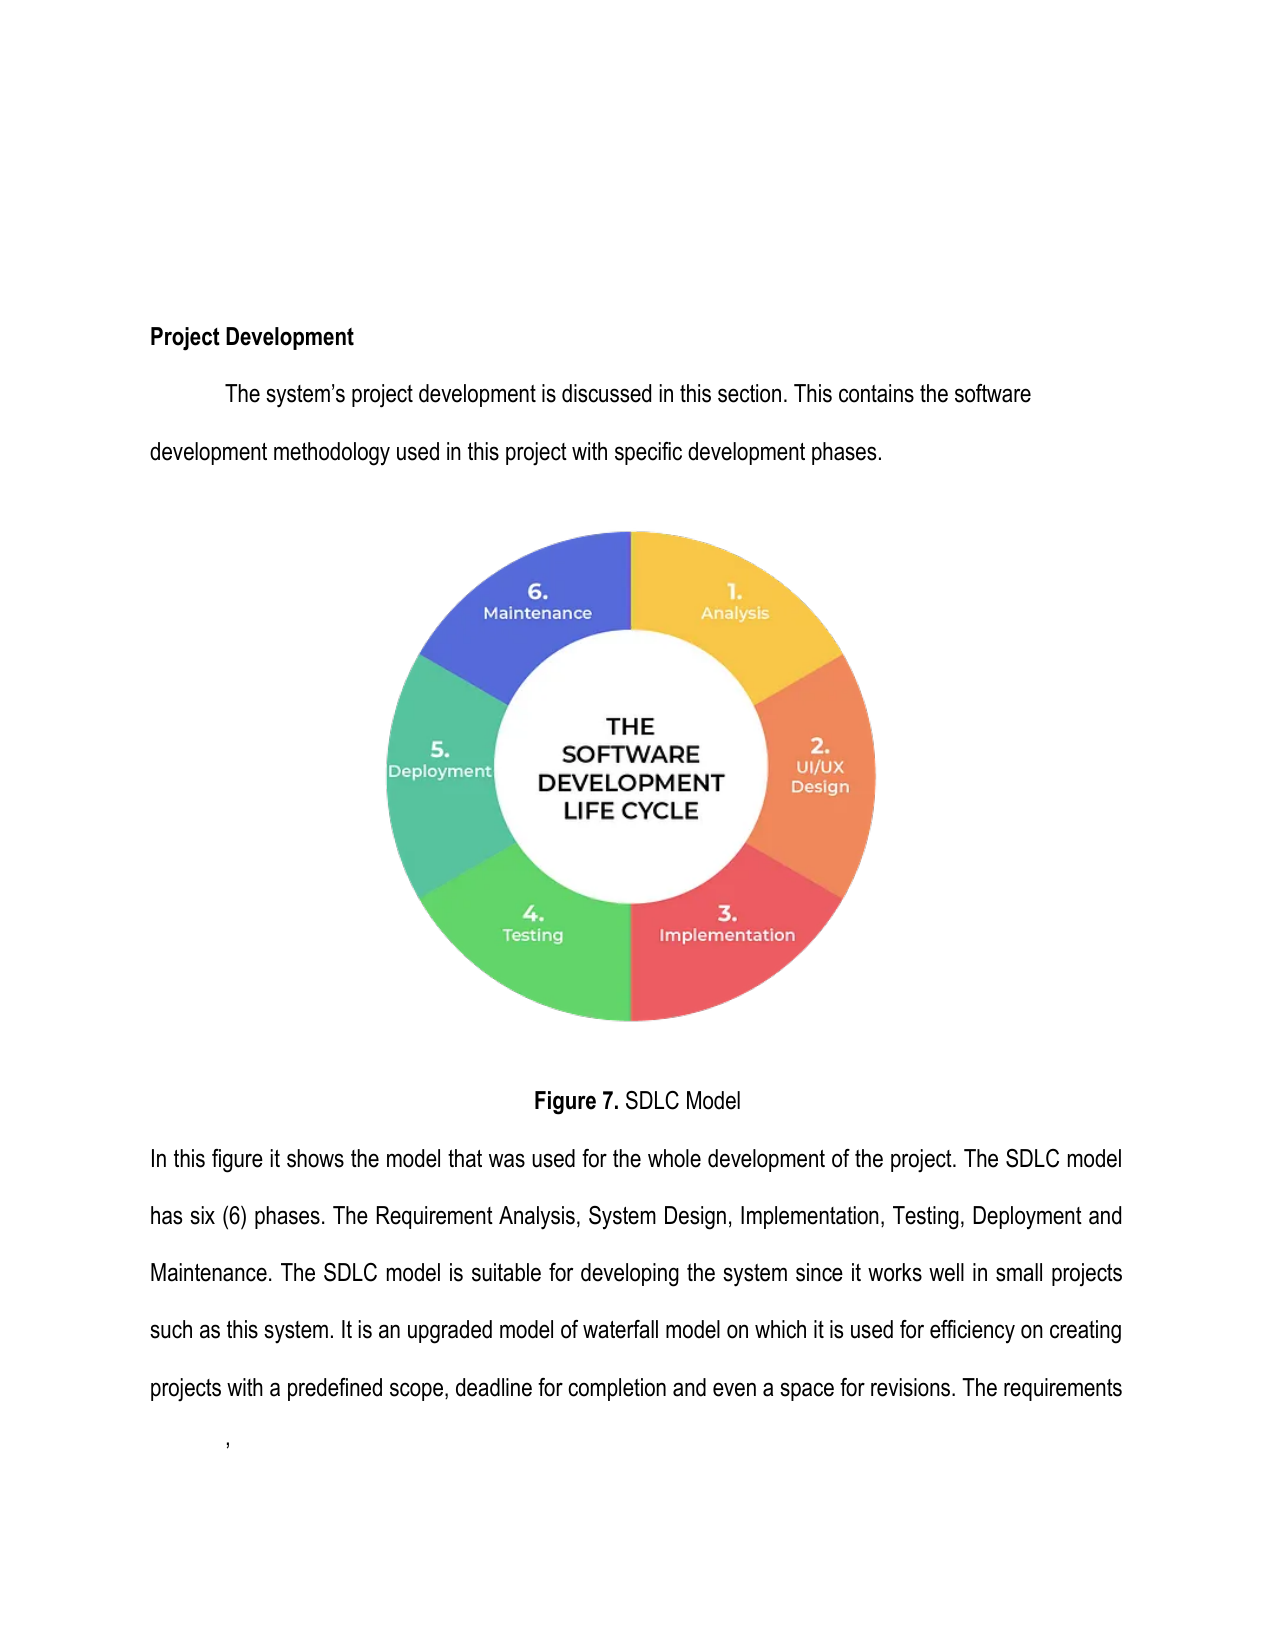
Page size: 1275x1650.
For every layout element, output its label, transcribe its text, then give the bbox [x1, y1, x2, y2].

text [150, 1144, 1125, 1401]
text The system’s project development is discussed in this section. This contains the software [150, 379, 1125, 408]
text development methodology used in this project with specific development phases. [150, 436, 1125, 465]
picture [150, 493, 1125, 1059]
text Figure 7. SDLC Model [150, 1086, 1125, 1115]
text Project Development [150, 322, 1125, 351]
